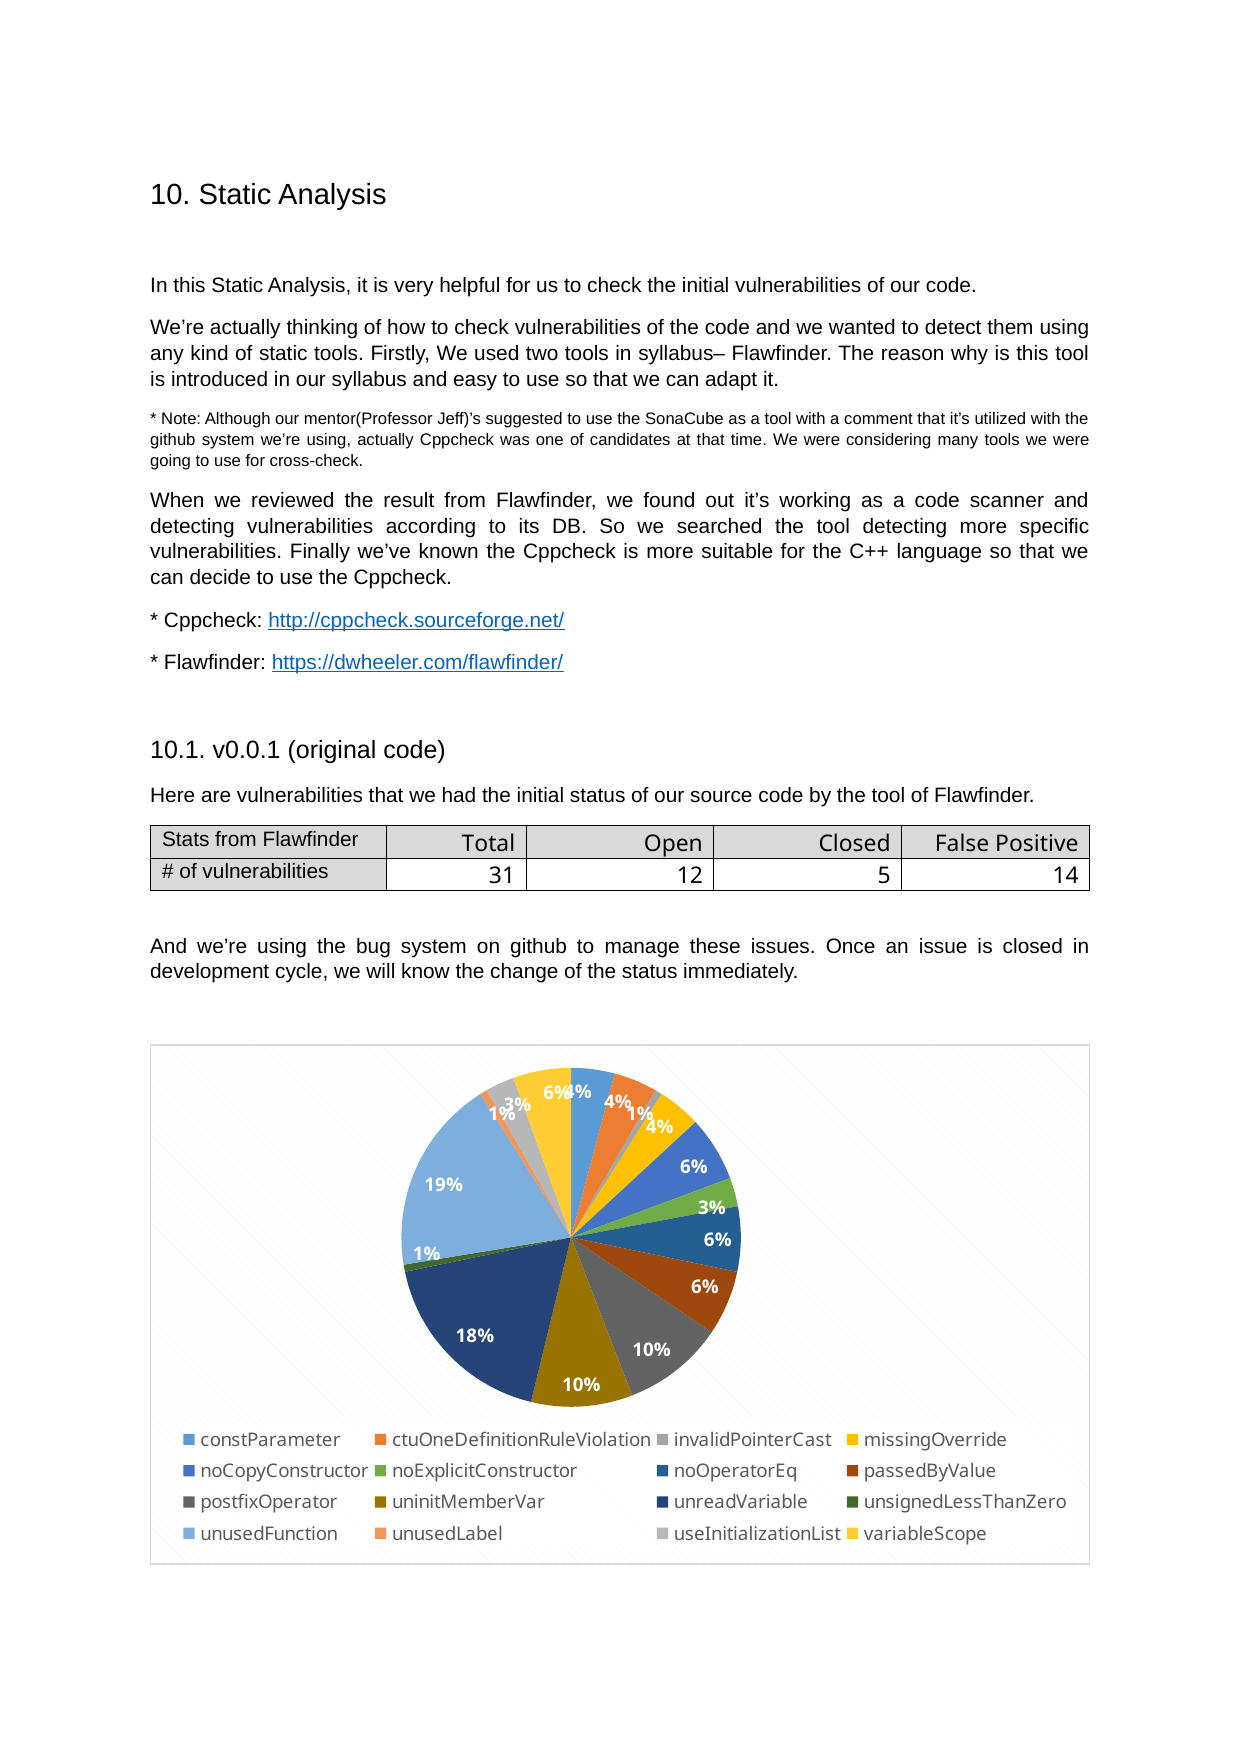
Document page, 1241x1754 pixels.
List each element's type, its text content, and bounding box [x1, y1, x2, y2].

table_cell 5 [714, 859, 901, 890]
table_header Closed [714, 826, 901, 858]
text * Flawfinder: https://dwheeler.com/flawfinder/ [150, 650, 1090, 674]
text * Note: Although our mentor(Professor Jeff)’s suggested to use the SonaCube as a tool with a comment that it’s utilized with the github system we’re using, actually Cppcheck was one of candidates at that time. We were considering many tools we were going to use for cross-check. [150, 409, 1090, 469]
subtitle 10.1. v0.0.1 (original code) [150, 735, 1090, 764]
table_header Total [387, 826, 526, 858]
table_cell 14 [902, 859, 1089, 890]
subtitle 10. Static Analysis [150, 177, 1090, 211]
table_header False Positive [902, 826, 1089, 858]
text In this Static Analysis, it is very helpful for us to check the initial vulnerabilities of our code. [150, 272, 1090, 296]
table_cell 12 [527, 859, 713, 890]
text And we’re using the bug system on github to manage these issues. Once an issue is closed in development cycle, we will know the change of the status immediately. [150, 933, 1090, 983]
table_header Stats from Flawfinder [151, 826, 386, 858]
text We’re actually thinking of how to check vulnerabilities of the code and we wanted to detect them using any kind of static tools. Firstly, We used two tools in syllabus– Flawfinder. The reason why is this tool is introduced in our syllabus and easy to use so that we can adapt it. [150, 315, 1090, 391]
text * Cppcheck: http://cppcheck.sourceforge.net/ [150, 608, 1090, 632]
table_header Open [527, 826, 713, 858]
table_cell # of vulnerabilities [151, 859, 386, 890]
text Here are vulnerabilities that we had the initial status of our source code by the tool of Flawfinder. [150, 783, 1090, 807]
table_cell 31 [387, 859, 526, 890]
text When we reviewed the result from Flawfinder, we found out it’s working as a code scanner and detecting vulnerabilities according to its DB. So we searched the tool detecting more specific vulnerabilities. Finally we’ve known the Cppcheck is more suitable for the C++ language so that we can decide to use the Cppcheck. [150, 488, 1090, 589]
